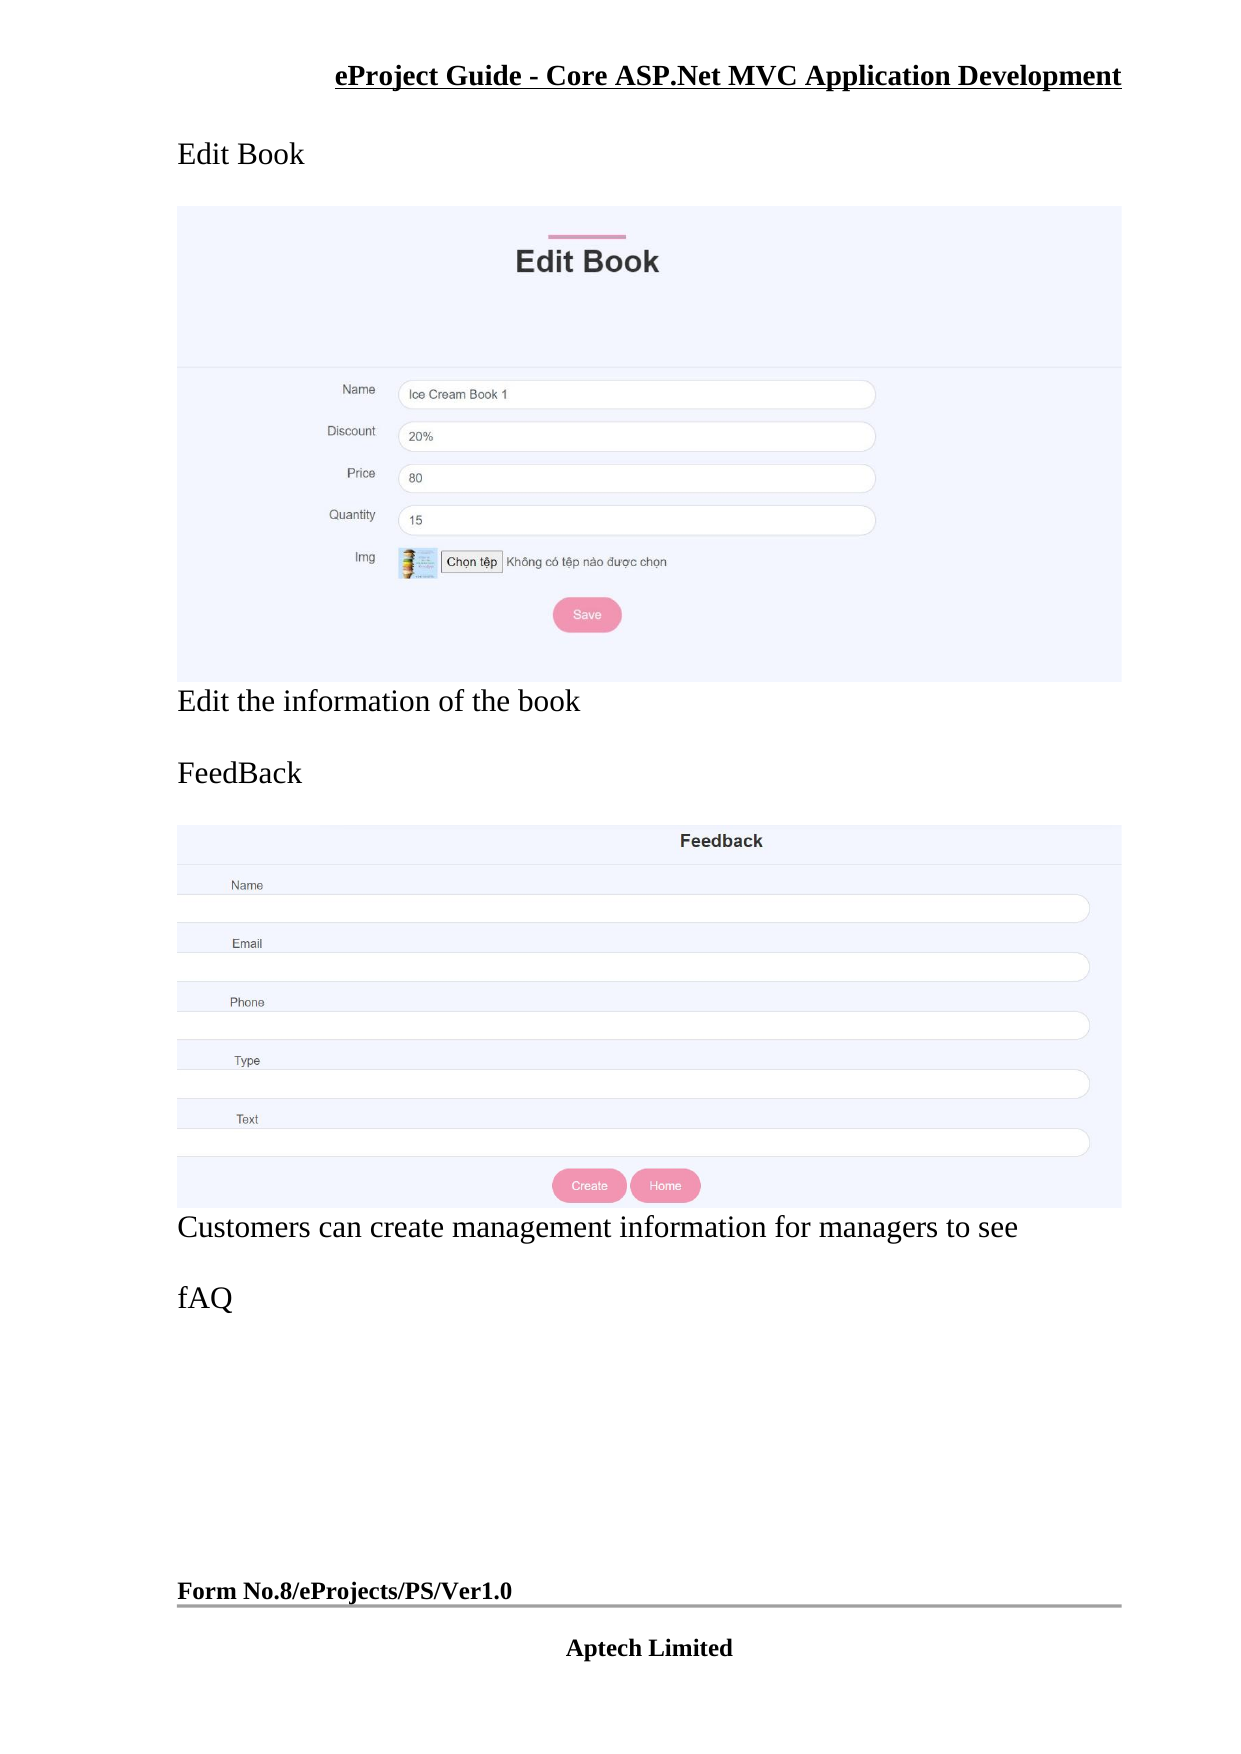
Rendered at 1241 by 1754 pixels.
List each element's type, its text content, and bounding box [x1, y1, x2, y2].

text FeedBack [177, 754, 1122, 790]
text Edit the information of the book [177, 682, 1122, 718]
picture [177, 825, 1122, 1208]
text fAQ [177, 1280, 1122, 1316]
text Edit Book [177, 135, 1122, 171]
text Customers can create management information for managers to see [177, 1208, 1122, 1244]
picture [177, 206, 1122, 682]
